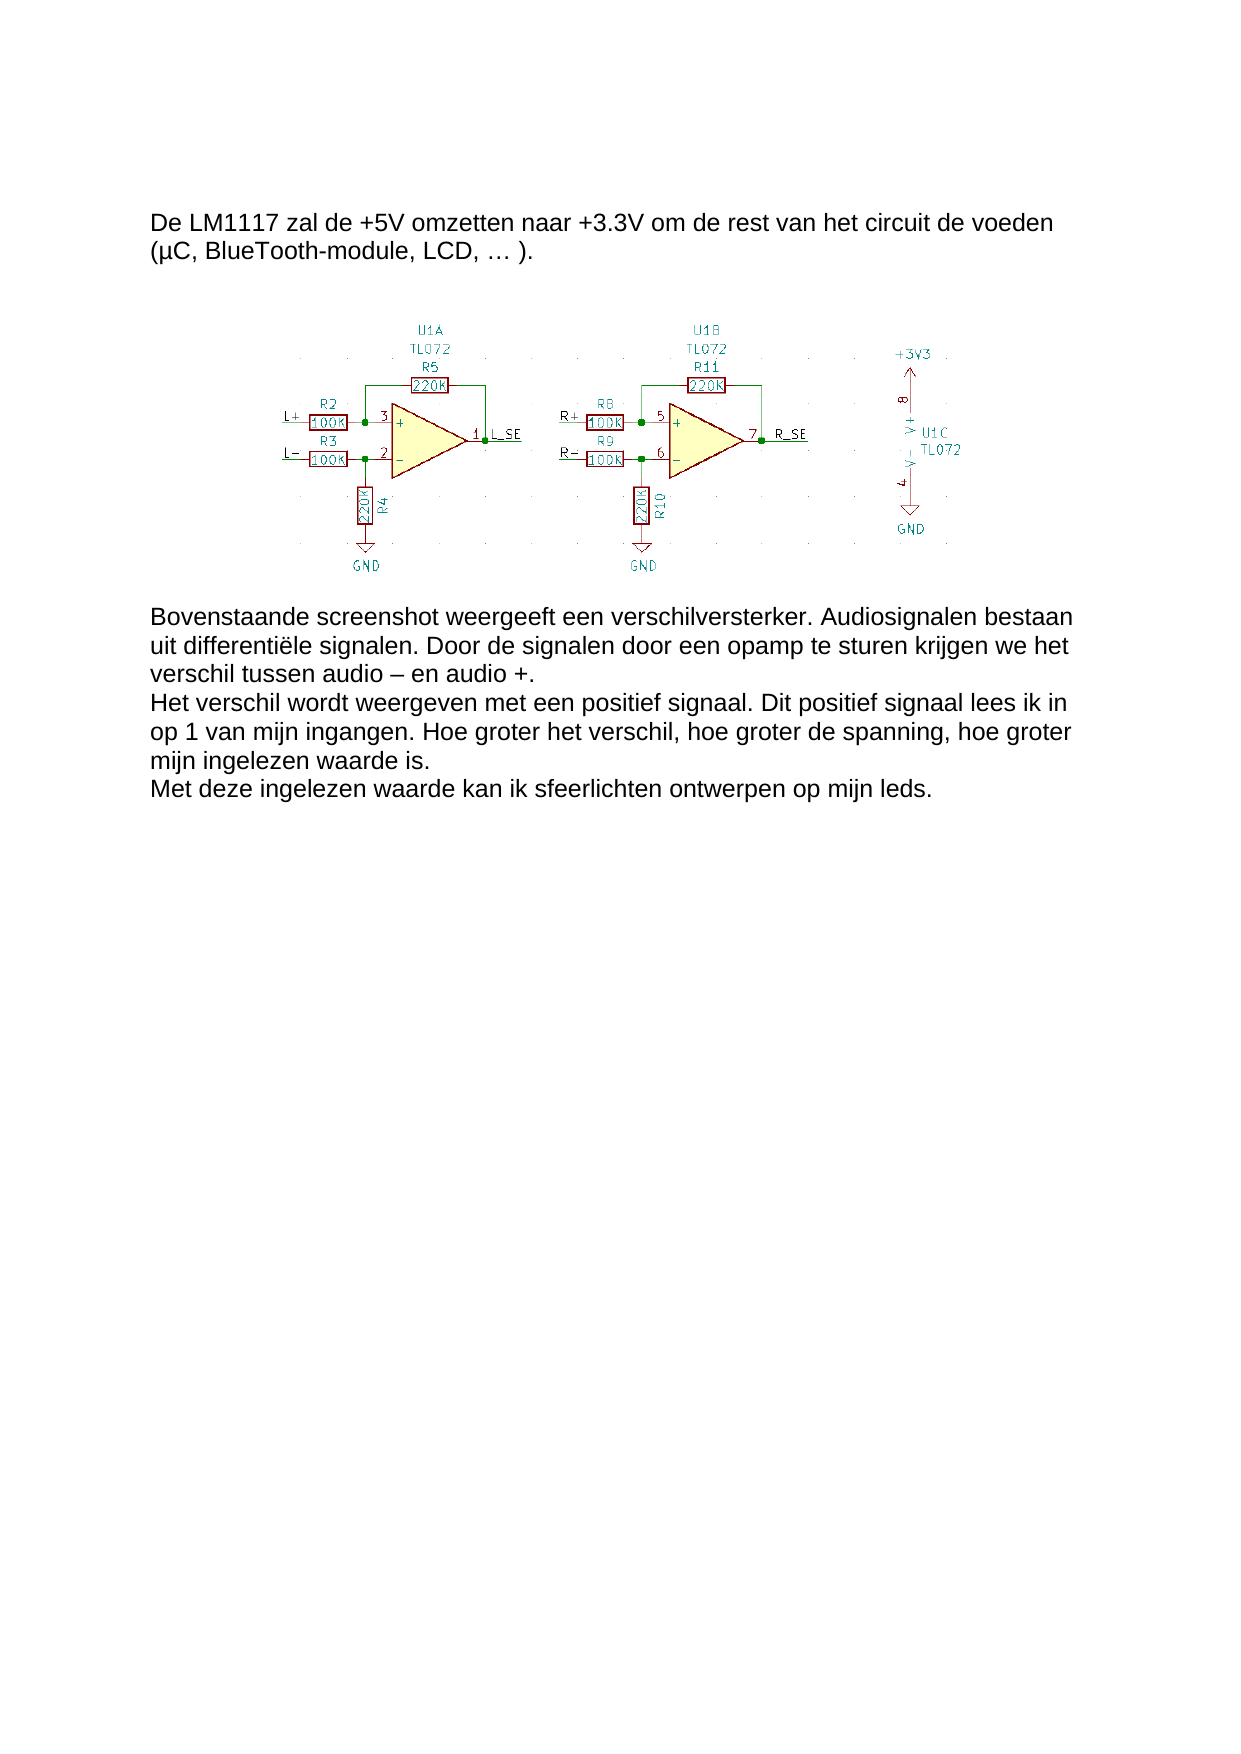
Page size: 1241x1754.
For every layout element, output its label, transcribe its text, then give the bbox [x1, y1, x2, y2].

text De LM1117 zal de +5V omzetten naar +3.3V om de rest van het circuit de voeden (µC, BlueTooth-module, LCD, … ). [150, 207, 1090, 265]
text Bovenstaande screenshot weergeeft een verschilversterker. Audiosignalen bestaan uit differentiële signalen. Door de signalen door een opamp te sturen krijgen we het verschil tussen audio – en audio +. Het verschil wordt weergeven met een positief signaal. Dit positief signaal lees ik in op 1 van mijn ingangen. Hoe groter het verschil, hoe groter de spanning, hoe groter mijn ingelezen waarde is. Met deze ingelezen waarde kan ik sfeerlichten ontwerpen op mijn leds. [150, 573, 1090, 803]
picture [272, 321, 964, 574]
